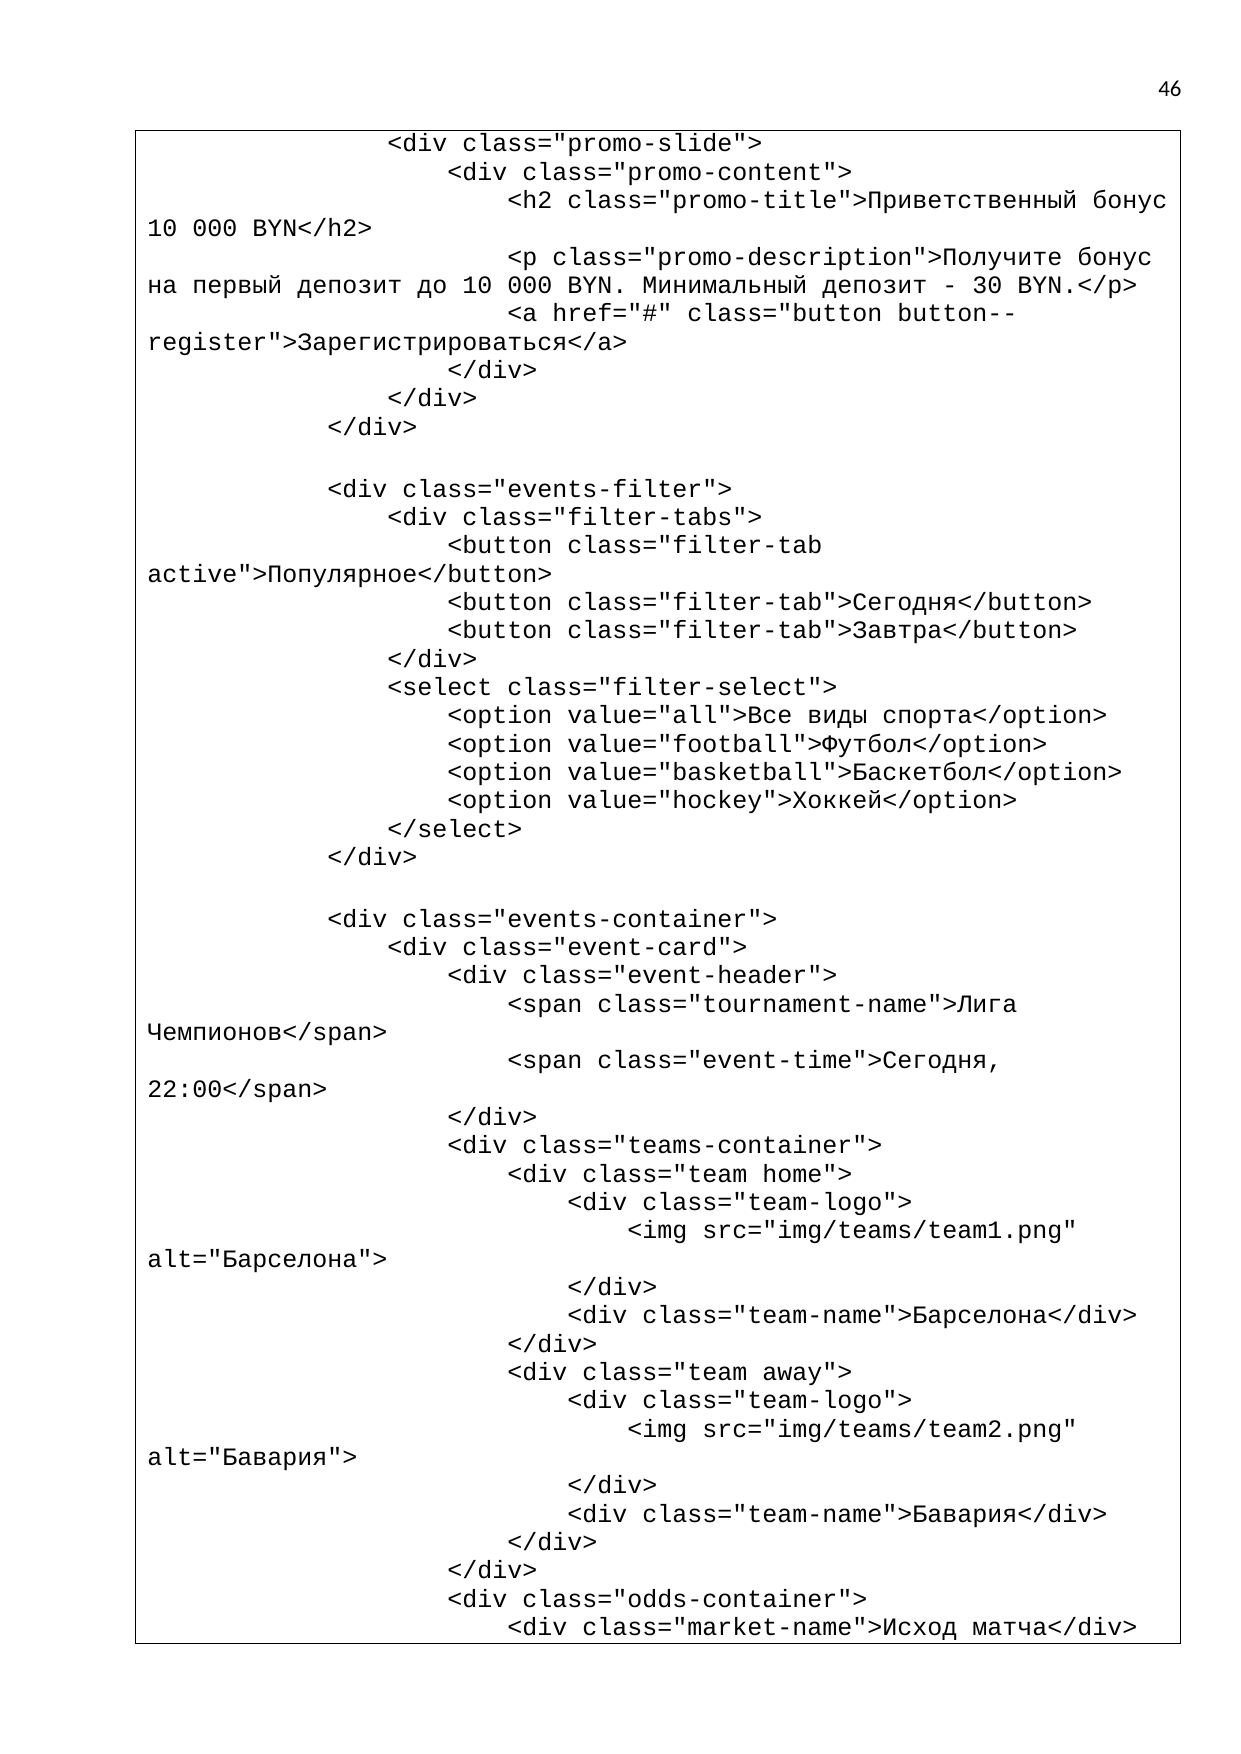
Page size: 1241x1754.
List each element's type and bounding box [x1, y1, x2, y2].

table_header [136, 131, 1180, 1643]
